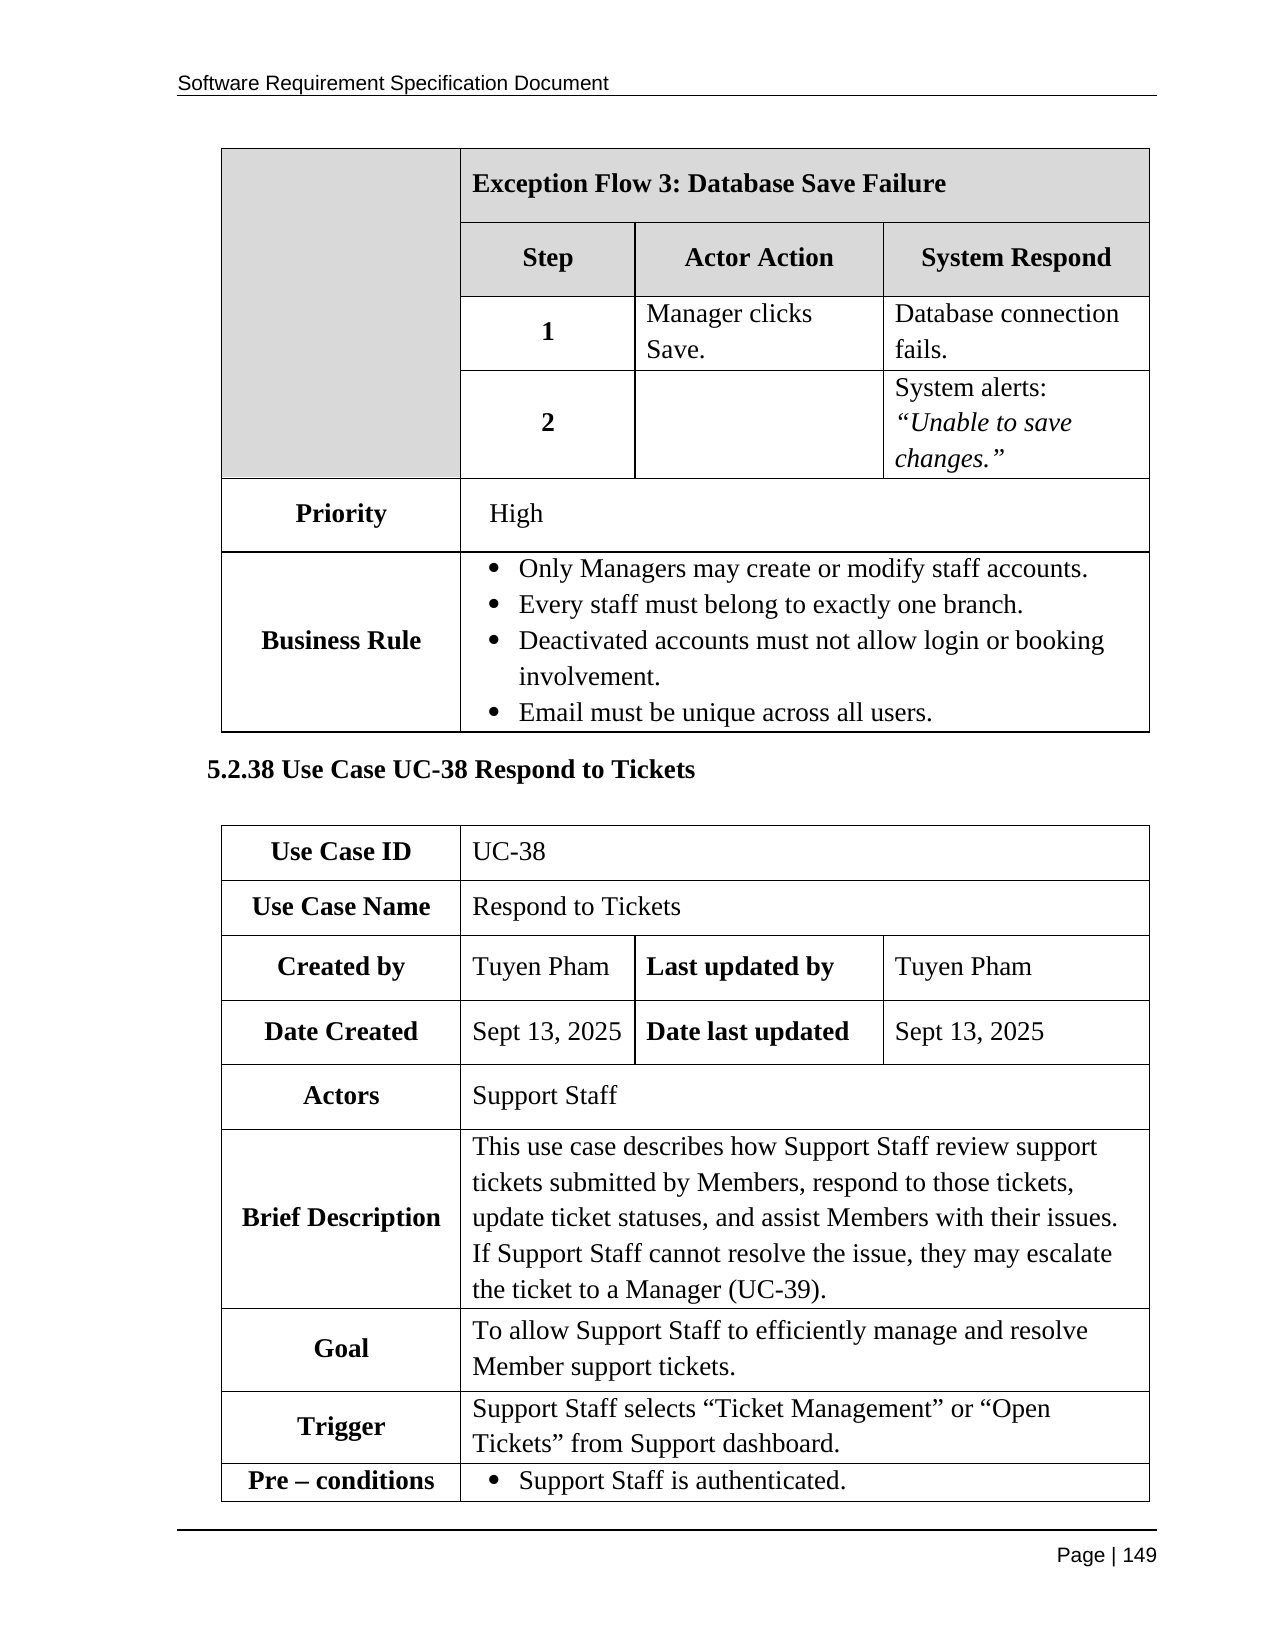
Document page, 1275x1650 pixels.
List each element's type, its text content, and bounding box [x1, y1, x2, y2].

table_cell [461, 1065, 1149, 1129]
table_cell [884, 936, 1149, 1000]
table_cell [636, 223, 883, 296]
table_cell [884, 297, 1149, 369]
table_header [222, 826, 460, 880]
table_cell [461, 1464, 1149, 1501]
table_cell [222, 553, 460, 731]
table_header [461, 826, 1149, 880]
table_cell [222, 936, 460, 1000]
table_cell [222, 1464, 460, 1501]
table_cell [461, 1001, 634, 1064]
subtitle 5.2.38 Use Case UC-38 Respond to Tickets [207, 753, 1157, 784]
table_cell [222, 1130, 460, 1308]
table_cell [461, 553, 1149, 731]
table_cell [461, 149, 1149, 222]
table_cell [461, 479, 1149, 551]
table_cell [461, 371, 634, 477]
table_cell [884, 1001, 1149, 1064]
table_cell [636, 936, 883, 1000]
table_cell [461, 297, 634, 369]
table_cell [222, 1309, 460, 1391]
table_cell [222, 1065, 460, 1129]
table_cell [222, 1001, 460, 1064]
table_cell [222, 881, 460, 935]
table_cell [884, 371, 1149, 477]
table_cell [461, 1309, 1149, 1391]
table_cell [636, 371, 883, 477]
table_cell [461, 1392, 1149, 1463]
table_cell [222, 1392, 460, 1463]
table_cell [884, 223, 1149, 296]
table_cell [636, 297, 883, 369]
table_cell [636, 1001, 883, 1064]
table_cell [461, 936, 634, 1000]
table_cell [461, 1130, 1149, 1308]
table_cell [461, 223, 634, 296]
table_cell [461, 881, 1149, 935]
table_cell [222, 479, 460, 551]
